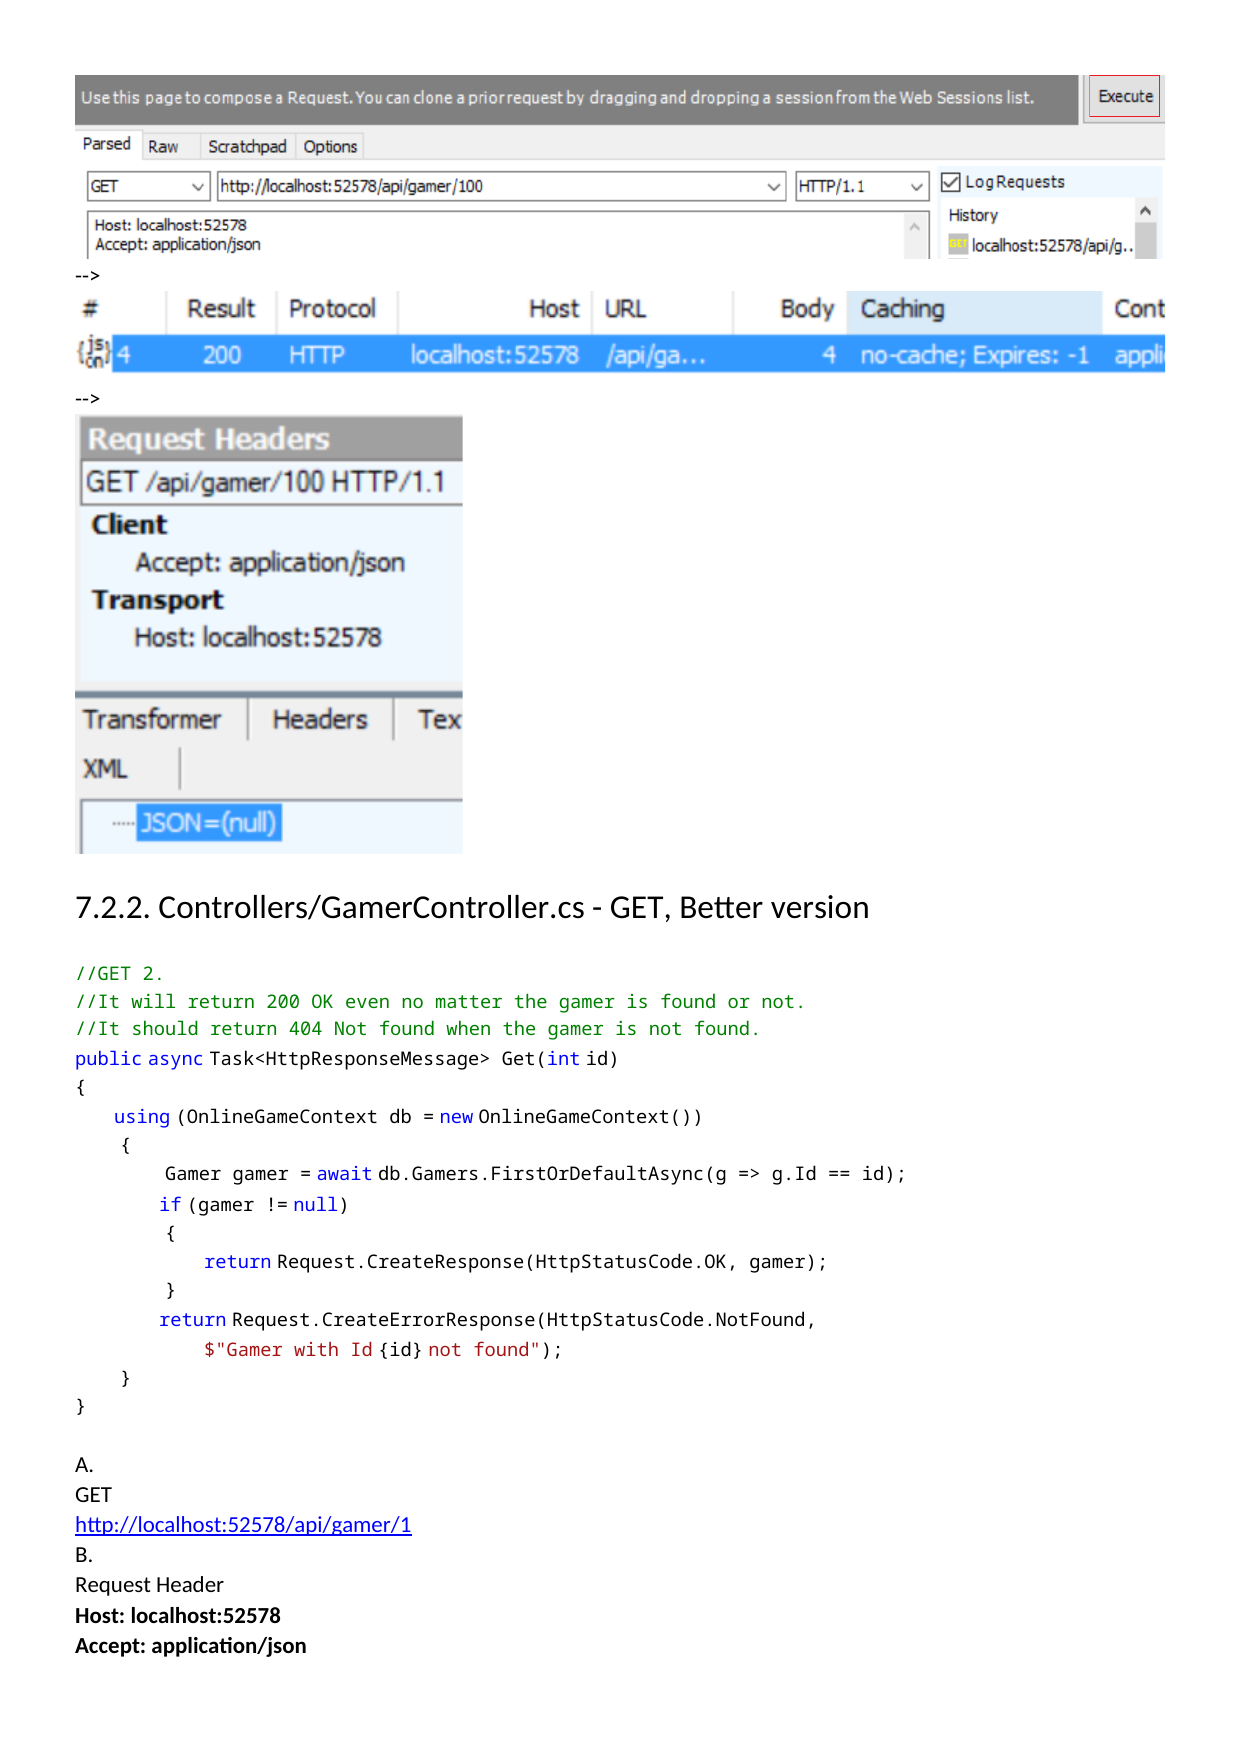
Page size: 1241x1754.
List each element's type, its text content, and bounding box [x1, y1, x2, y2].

text { [75, 1131, 1165, 1157]
text Request Header [75, 1571, 1165, 1599]
text //It should return 404 Not found when the gamer is not found. [75, 1016, 1165, 1041]
text Host: localhost:52578 [75, 1601, 1165, 1629]
text --> [75, 261, 1165, 289]
picture [75, 291, 1166, 382]
text using (OnlineGameContext db = new OnlineGameContext()) [75, 1101, 1165, 1129]
text } [75, 1277, 1165, 1302]
text } [75, 1392, 1165, 1418]
text A. [75, 1450, 1165, 1478]
text 7.2.2. Controllers/GamerController.cs - GET, Better version [75, 886, 1165, 927]
text http://localhost:52578/api/gamer/1 [75, 1510, 1165, 1538]
text { [75, 1073, 1165, 1099]
text //GET 2. [75, 961, 1165, 986]
text { [75, 1219, 1165, 1244]
text if (gamer != null) [75, 1189, 1165, 1217]
text Gamer gamer = await db.Gamers.FirstOrDefaultAsync(g => g.Id == id); [75, 1158, 1165, 1187]
text public async Task<HttpResponseMessage> Get(int id) [75, 1043, 1165, 1071]
text return Request.CreateResponse(HttpStatusCode.OK, gamer); [75, 1246, 1165, 1274]
text } [75, 1364, 1165, 1390]
text $"Gamer with Id {id} not found"); [75, 1334, 1165, 1362]
picture [75, 75, 1166, 259]
text --> [75, 384, 1165, 412]
text GET [75, 1480, 1165, 1508]
text //It will return 200 OK even no matter the gamer is found or not. [75, 988, 1165, 1014]
text B. [75, 1540, 1165, 1568]
text return Request.CreateErrorResponse(HttpStatusCode.NotFound, [75, 1304, 1165, 1332]
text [75, 1631, 1165, 1659]
picture [75, 414, 463, 854]
